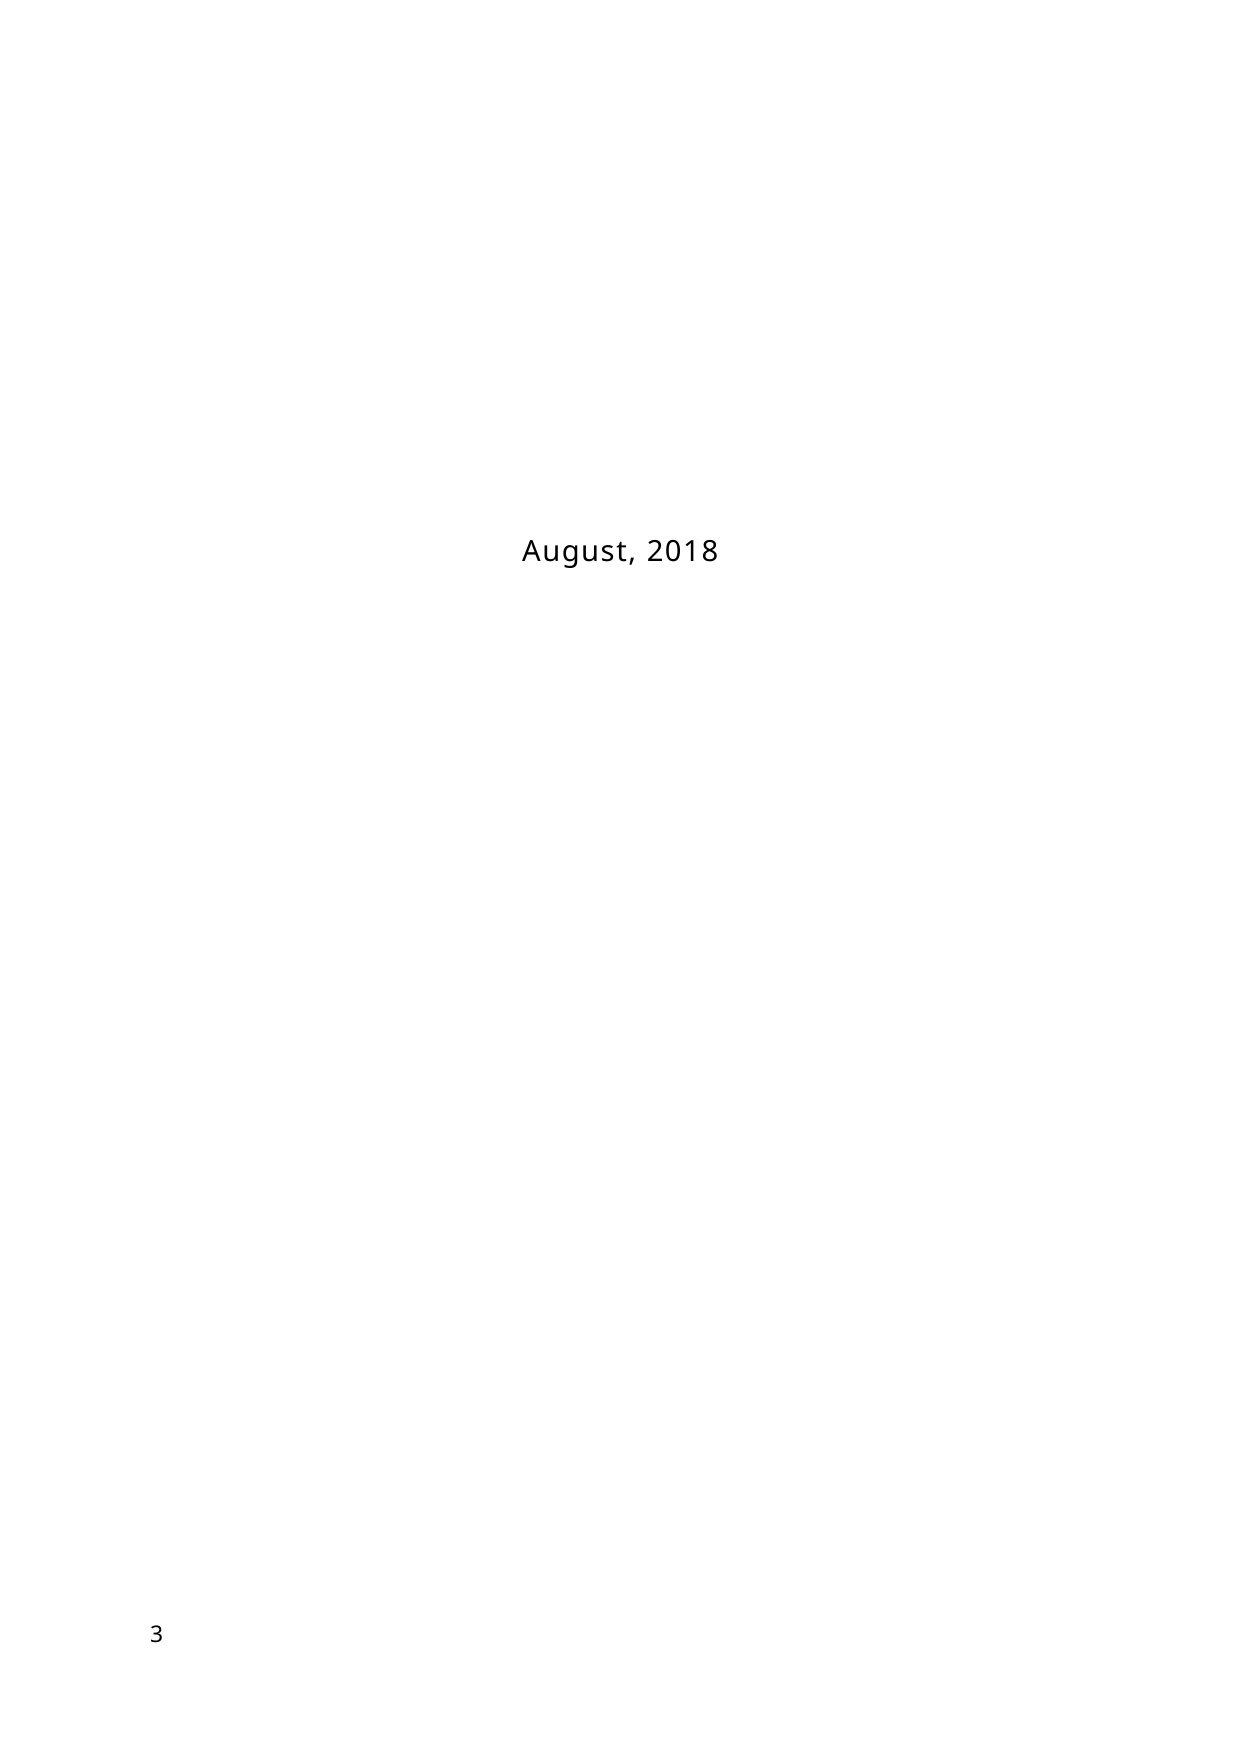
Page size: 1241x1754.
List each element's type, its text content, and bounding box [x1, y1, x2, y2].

subtitle August, 2018 [150, 531, 1090, 570]
